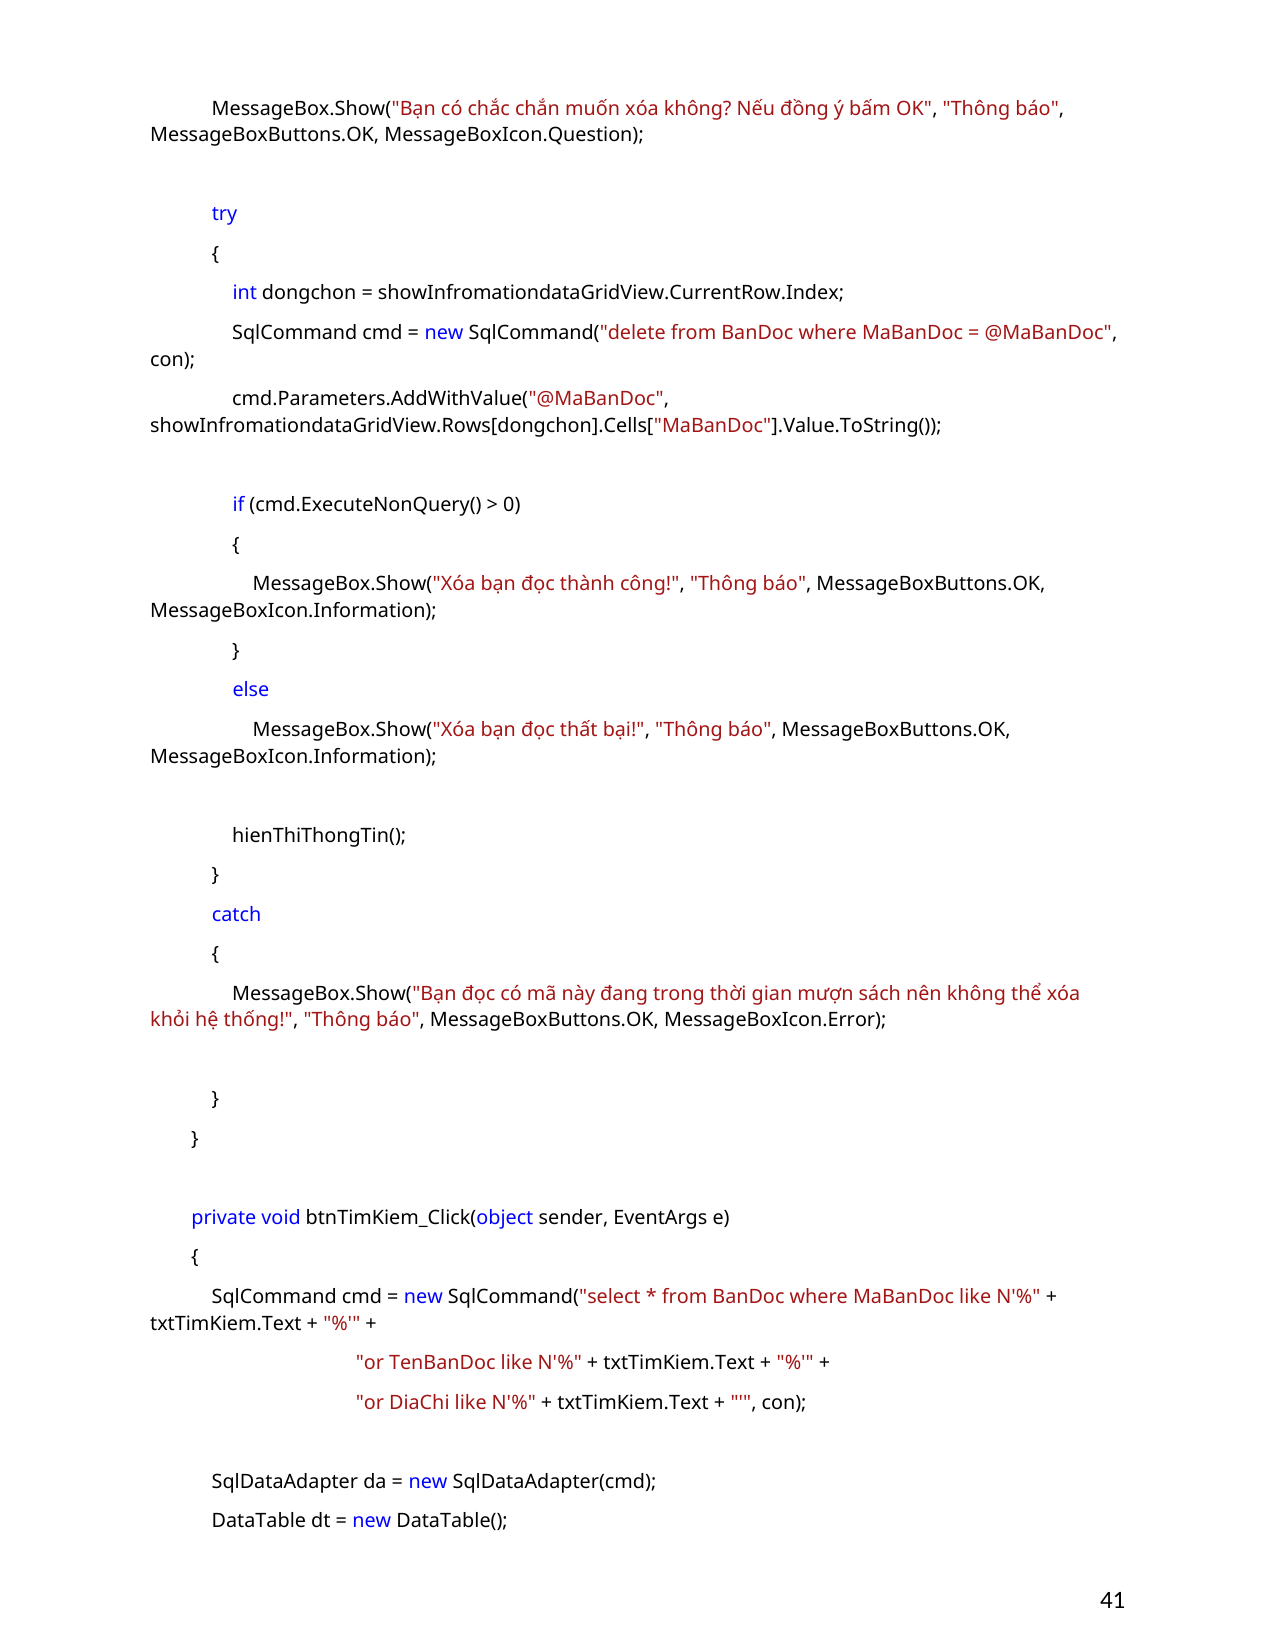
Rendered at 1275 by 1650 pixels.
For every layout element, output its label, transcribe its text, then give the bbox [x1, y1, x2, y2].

text { [150, 239, 1125, 266]
text MessageBox.Show("Bạn đọc có mã này đang trong thời gian mượn sách nên không thể xóa khỏi hệ thống!", "Thông báo", MessageBoxButtons.OK, MessageBoxIcon.Error); [150, 979, 1125, 1033]
text DataTable dt = new DataTable(); [150, 1506, 1125, 1533]
text { [150, 530, 1125, 557]
text } [150, 1124, 1125, 1151]
text catch [150, 900, 1125, 927]
text SqlCommand cmd = new SqlCommand("select * from BanDoc where MaBanDoc like N'%" + txtTimKiem.Text + "%'" + [150, 1282, 1125, 1336]
text private void btnTimKiem_Click(object sender, EventArgs e) [150, 1203, 1125, 1230]
text { [150, 1243, 1125, 1269]
text { [150, 939, 1125, 966]
text int dongchon = showInfromationdataGridView.CurrentRow.Index; [150, 279, 1125, 306]
text } [150, 636, 1125, 663]
text MessageBox.Show("Xóa bạn đọc thành công!", "Thông báo", MessageBoxButtons.OK, MessageBoxIcon.Information); [150, 569, 1125, 623]
text } [150, 1085, 1125, 1112]
text SqlCommand cmd = new SqlCommand("delete from BanDoc where MaBanDoc = @MaBanDoc", con); [150, 318, 1125, 372]
text "or DiaChi like N'%" + txtTimKiem.Text + "'", con); [150, 1388, 1125, 1415]
text SqlDataAdapter da = new SqlDataAdapter(cmd); [150, 1467, 1125, 1494]
text } [150, 860, 1125, 887]
text else [150, 675, 1125, 702]
text hienThiThongTin(); [150, 821, 1125, 848]
text MessageBox.Show("Bạn có chắc chắn muốn xóa không? Nếu đồng ý bấm OK", "Thông báo", MessageBoxButtons.OK, MessageBoxIcon.Question); [150, 94, 1125, 148]
text try [150, 200, 1125, 227]
text MessageBox.Show("Xóa bạn đọc thất bại!", "Thông báo", MessageBoxButtons.OK, MessageBoxIcon.Information); [150, 715, 1125, 769]
text if (cmd.ExecuteNonQuery() > 0) [150, 491, 1125, 517]
text cmd.Parameters.AddWithValue("@MaBanDoc", showInfromationdataGridView.Rows[dongchon].Cells["MaBanDoc"].Value.ToString()); [150, 384, 1125, 438]
text "or TenBanDoc like N'%" + txtTimKiem.Text + "%'" + [150, 1348, 1125, 1376]
